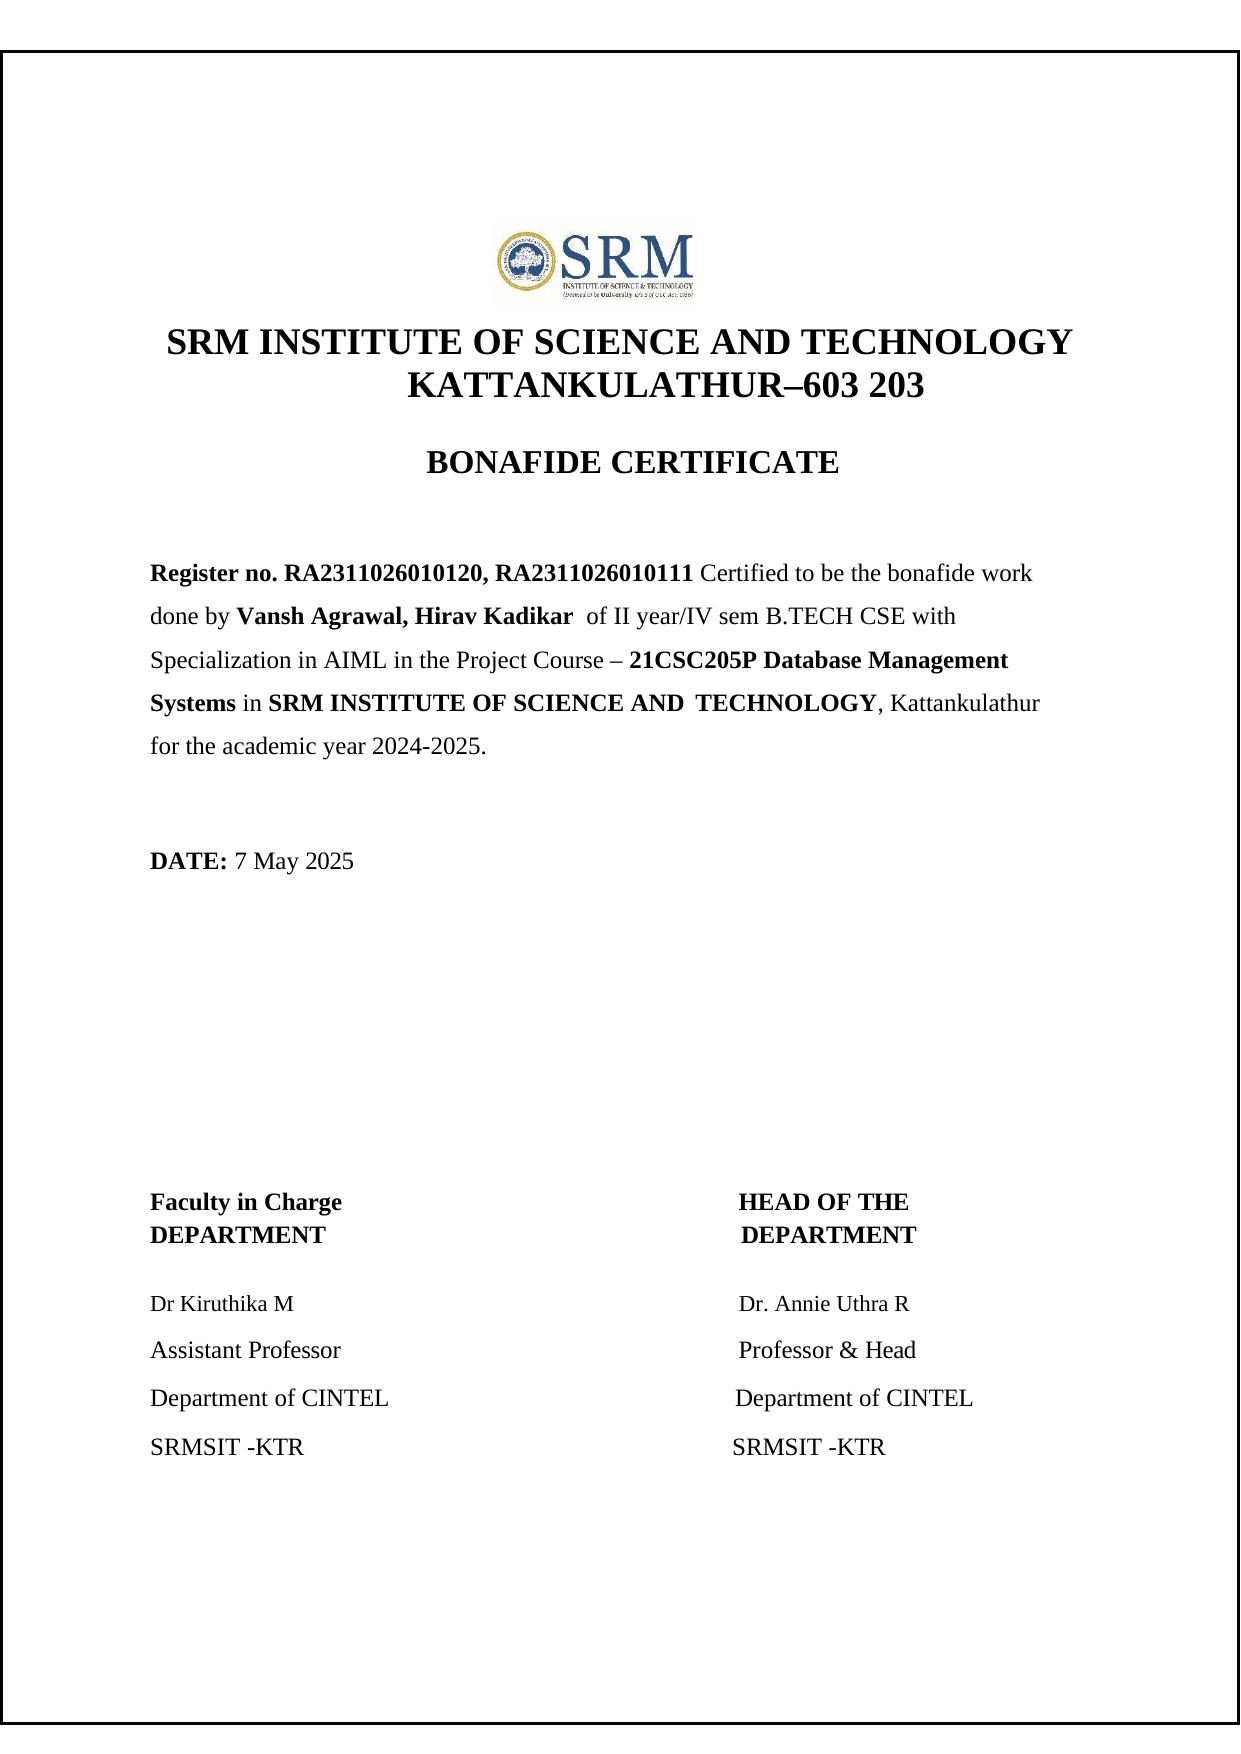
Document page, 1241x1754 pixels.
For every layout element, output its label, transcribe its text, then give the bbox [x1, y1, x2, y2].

text Register no. RA2311026010120, RA2311026010111 Certified to be the bonafide work done by Vansh Agrawal, Hirav Kadikar of II year/IV sem B.TECH CSE with Specialization in AIML in the Project Course – 21CSC205P Database Management Systems in SRM INSTITUTE OF SCIENCE AND TECHNOLOGY, Kattankulathur for the academic year 2024-2025. [150, 558, 1052, 760]
picture [491, 217, 700, 307]
text Faculty in Charge HEAD OF THE [150, 1187, 1237, 1216]
subtitle DEPARTMENT DEPARTMENT [150, 1220, 1237, 1249]
text Department of CINTEL Department of CINTEL [150, 1383, 1237, 1412]
text Dr Kiruthika M Dr. Annie Uthra R [150, 1290, 1237, 1317]
text Assistant Professor Professor & Head [150, 1335, 1237, 1364]
text SRM INSTITUTE OF SCIENCE AND TECHNOLOGY KATTANKULATHUR–603 203 [166, 319, 1237, 405]
subtitle BONAFIDE CERTIFICATE [26, 442, 1237, 481]
text SRMSIT -KTR SRMSIT -KTR [150, 1432, 1237, 1461]
text DATE: 7 May 2025 [150, 846, 1237, 874]
